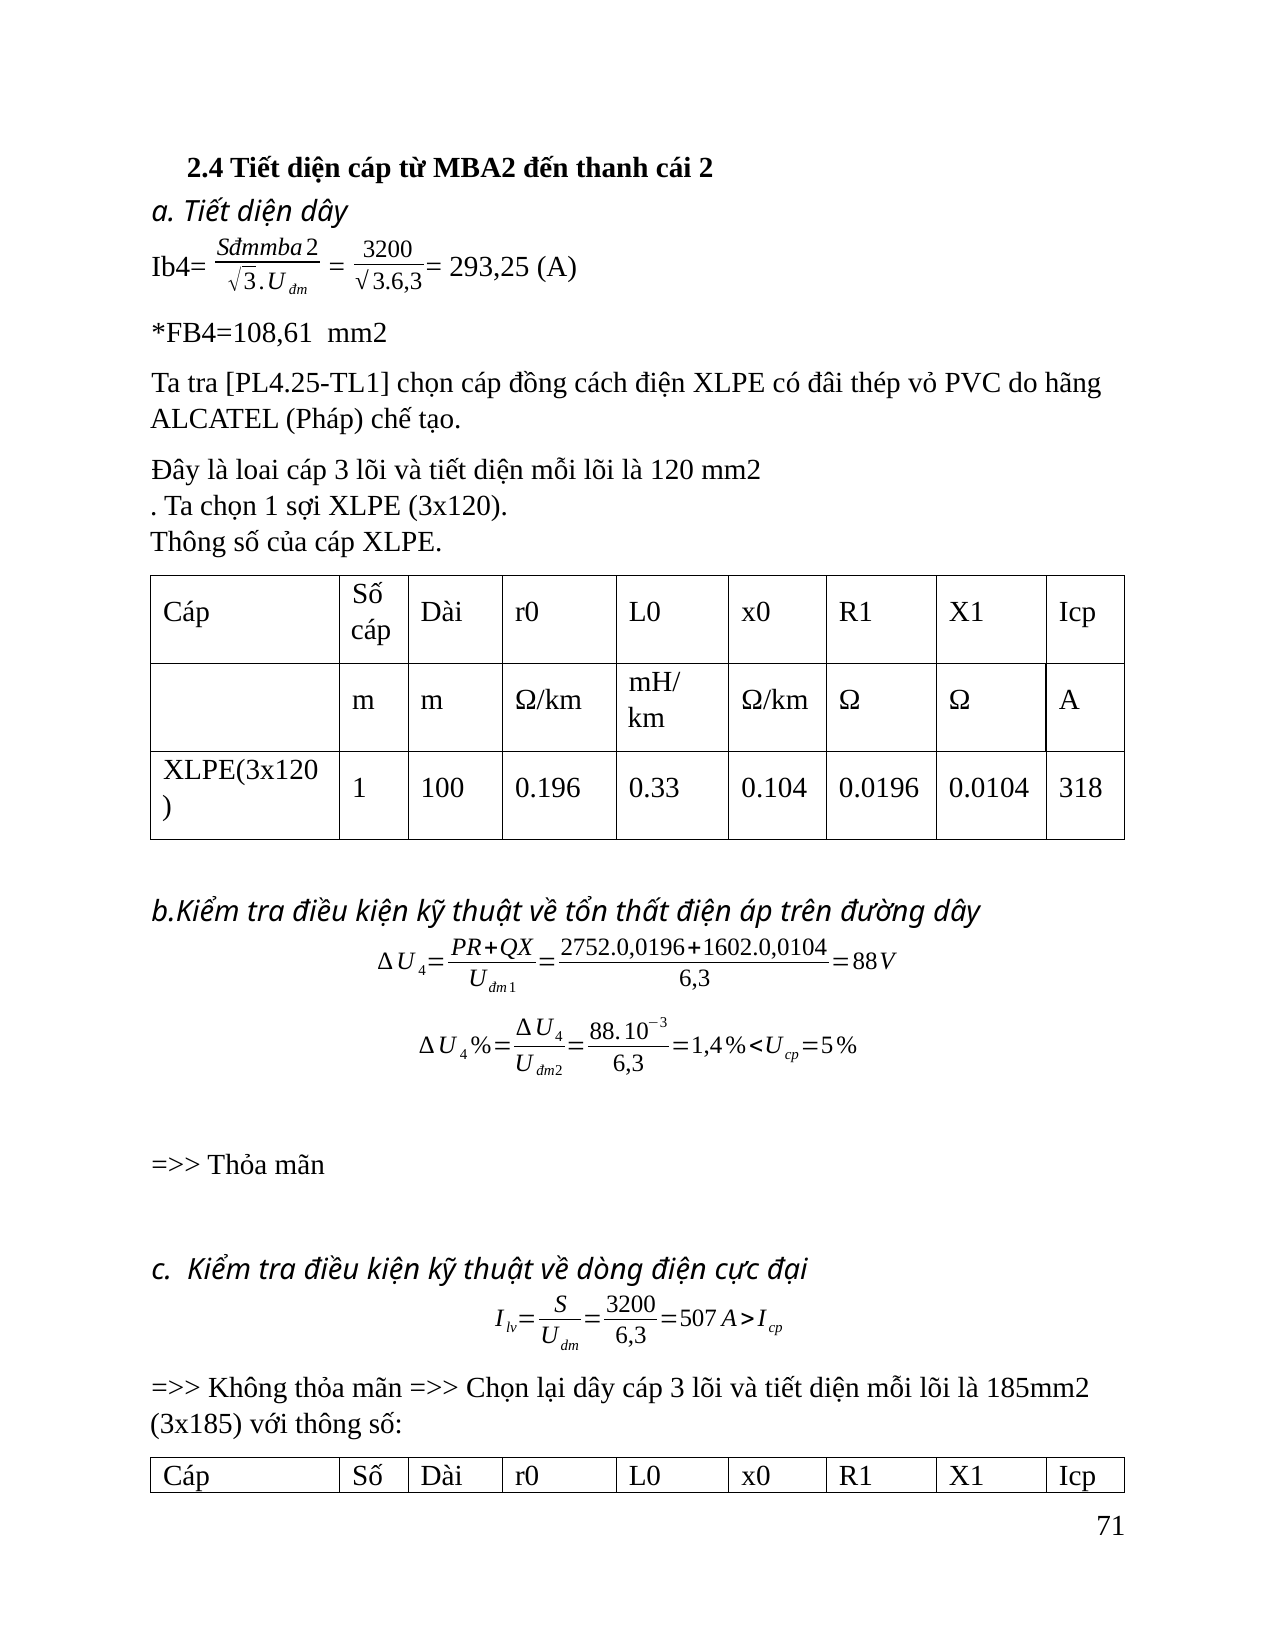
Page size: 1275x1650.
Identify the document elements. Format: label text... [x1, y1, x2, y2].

table_cell A [1047, 664, 1124, 751]
subtitle 2.4 Tiết diện cáp từ MBA2 đến thanh cái 2 [185, 150, 1125, 183]
table_cell 0.196 [503, 752, 616, 839]
table_cell m [340, 664, 408, 751]
table_header Cáp [151, 576, 339, 663]
table_header Icp [1047, 576, 1124, 663]
table_header r0 [503, 576, 616, 663]
table_cell 0.0104 [937, 752, 1046, 839]
table_header X1 [937, 576, 1046, 663]
text Ib4= = = 293,25 (A) [150, 233, 1125, 298]
table_header R1 [827, 576, 936, 663]
text =>> Không thỏa mãn =>> Chọn lại dây cáp 3 lõi và tiết diện mỗi lõi là 185mm2 (3x185) với thông số: [150, 1371, 1125, 1440]
text =>> Thỏa mãn [150, 1147, 1125, 1181]
subtitle a. Tiết diện dây [150, 190, 1125, 230]
table_cell Ω/km [503, 664, 616, 751]
table_header x0 [729, 576, 826, 663]
table_cell 0.104 [729, 752, 826, 839]
table_header Dài [409, 1458, 502, 1492]
table_header x0 [729, 1458, 826, 1492]
table_header Dài [409, 576, 502, 663]
table_header L0 [617, 576, 728, 663]
table_header X1 [937, 1458, 1046, 1492]
table_cell 100 [409, 752, 502, 839]
table_header Icp [1047, 1458, 1124, 1492]
subtitle c. Kiểm tra điều kiện kỹ thuật về dòng điện cực đại [150, 1248, 1125, 1288]
table_cell mH/km [617, 664, 728, 751]
table_cell 0.33 [617, 752, 728, 839]
table_header Số cáp [340, 576, 408, 663]
table_cell 0.0196 [827, 752, 936, 839]
table_cell XLPE(3x120) [151, 752, 339, 839]
table_header r0 [503, 1458, 616, 1492]
text Đây là loai cáp 3 lõi và tiết diện mỗi lõi là 120 mm2 . Ta chọn 1 sợi XLPE (3x120). Thông số của cáp XLPE. [150, 452, 1125, 558]
table_header Số cáp [340, 1458, 408, 1492]
table_cell m [409, 664, 502, 751]
table_cell Ω [827, 664, 936, 751]
table_header L0 [617, 1458, 728, 1492]
table_cell 318 [1047, 752, 1124, 839]
table_cell [151, 664, 339, 751]
table_cell Ω [937, 664, 1045, 751]
text *FB4=108,61 mm2 [150, 315, 1125, 348]
table_cell 1 [340, 752, 408, 839]
table_header Cáp [151, 1458, 339, 1492]
subtitle b.Kiểm tra điều kiện kỹ thuật về tổn thất điện áp trên đường dây [150, 891, 1125, 930]
table_cell Ω/km [729, 664, 826, 751]
table_header R1 [827, 1458, 936, 1492]
text Ta tra [PL4.25-TL1] chọn cáp đồng cách điện XLPE có đâi thép vỏ PVC do hãng ALCATEL (Pháp) chế tạo. [150, 365, 1125, 435]
